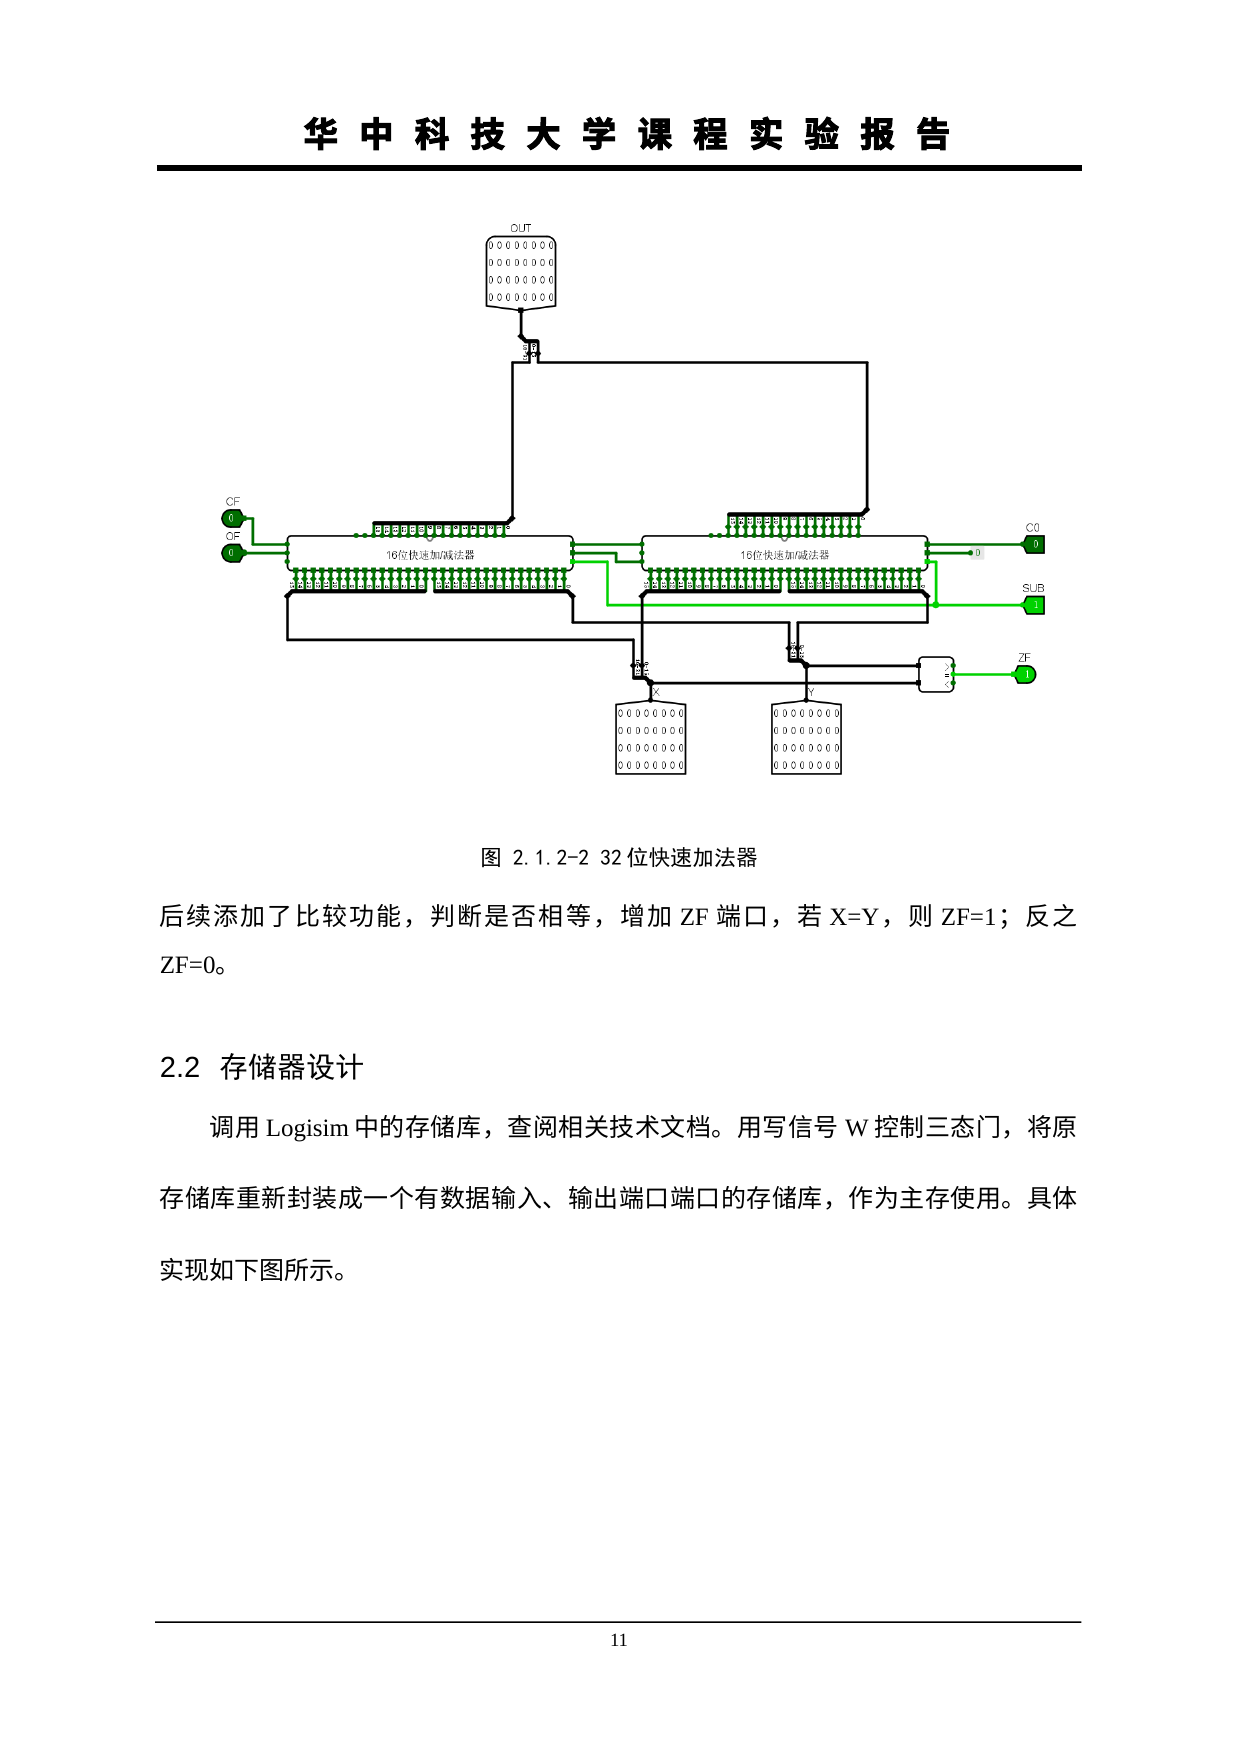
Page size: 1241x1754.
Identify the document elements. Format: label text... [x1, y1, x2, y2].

picture [159, 198, 1078, 785]
subtitle 存储器设计 [159, 1049, 1053, 1084]
text 调用Logisim中的存储库，查阅相关技术文档。用写信号W控制三态门，将原存储库重新封装成一个有数据输入、输出端口端口的存储库，作为主存使用。具体实现如下图所示。 [159, 1102, 1078, 1293]
text 后续添加了比较功能，判断是否相等，增加ZF端口，若X=Y，则ZF=1；反之ZF=0。 [159, 891, 1078, 986]
text 图 2.1.2-2 32位快速加法器 [159, 844, 1078, 869]
